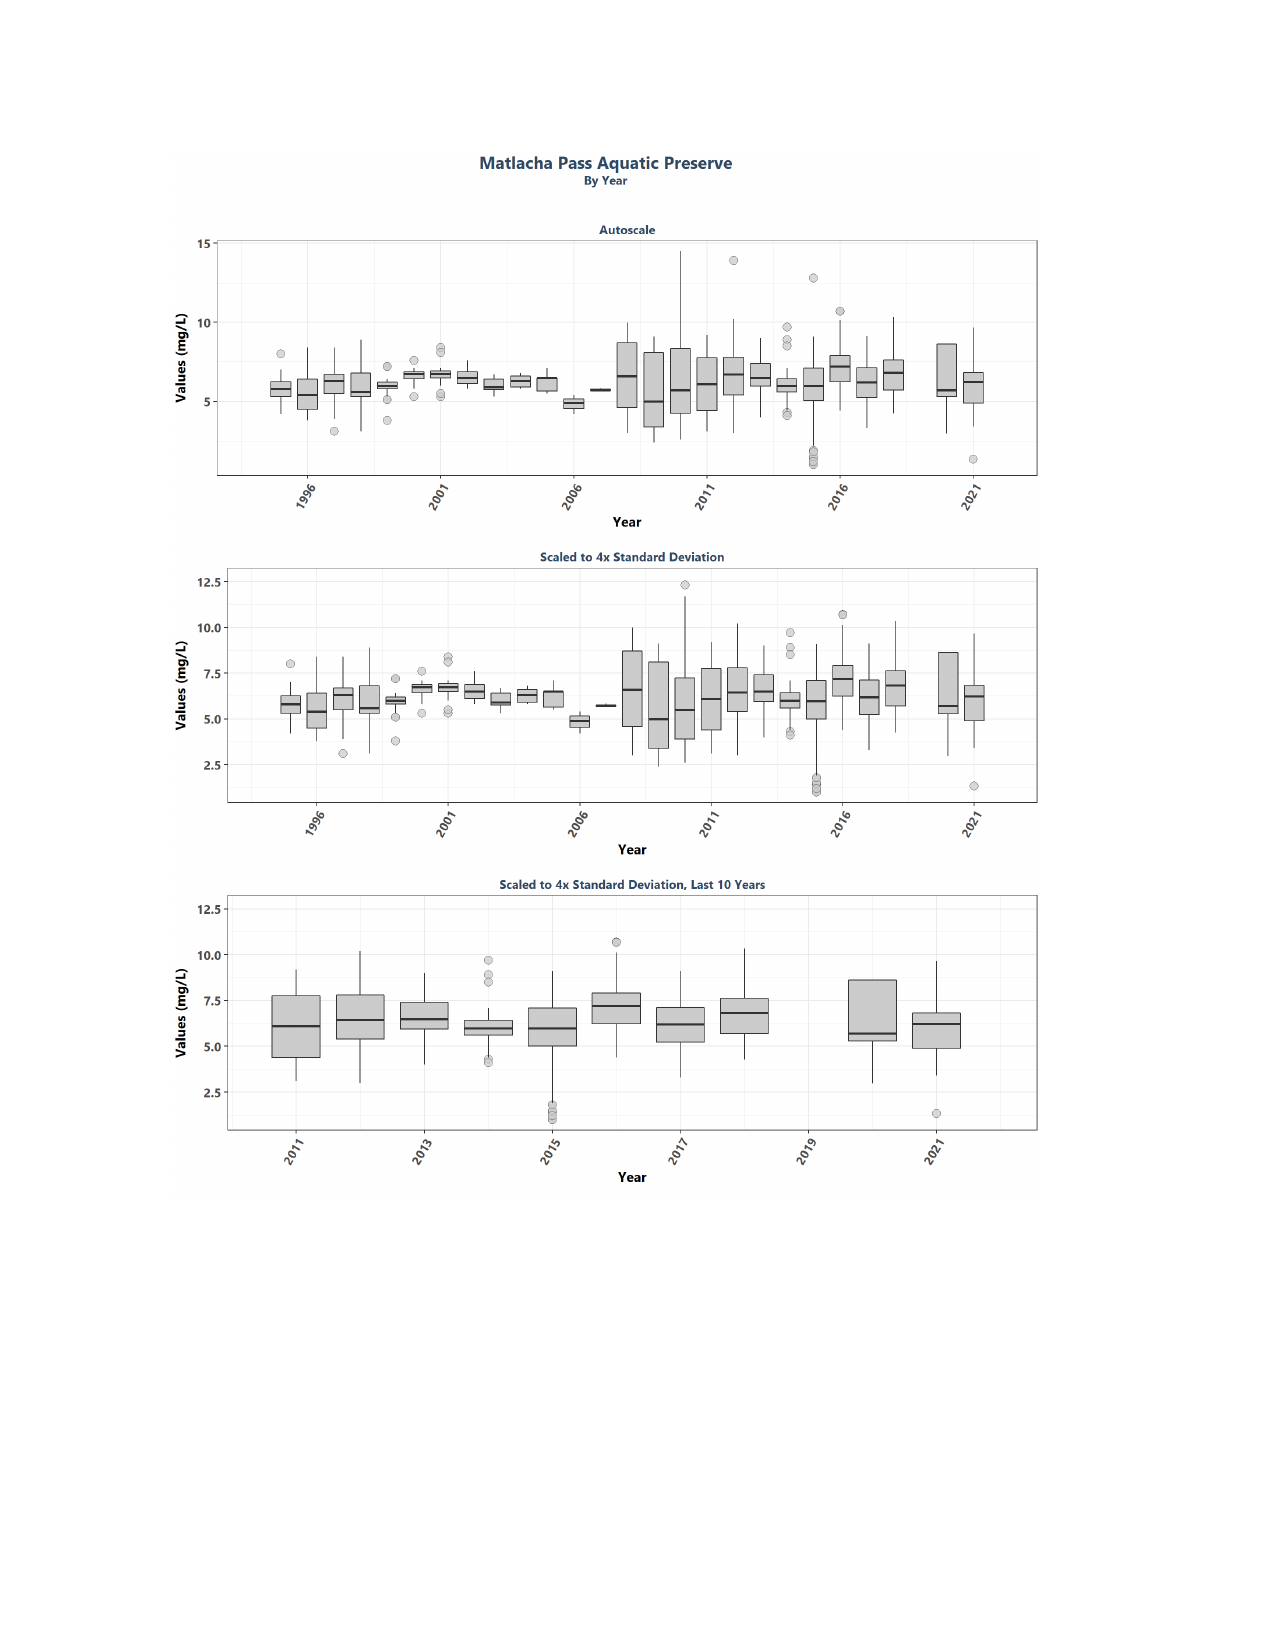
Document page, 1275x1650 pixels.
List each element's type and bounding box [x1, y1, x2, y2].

picture [168, 150, 1044, 1200]
